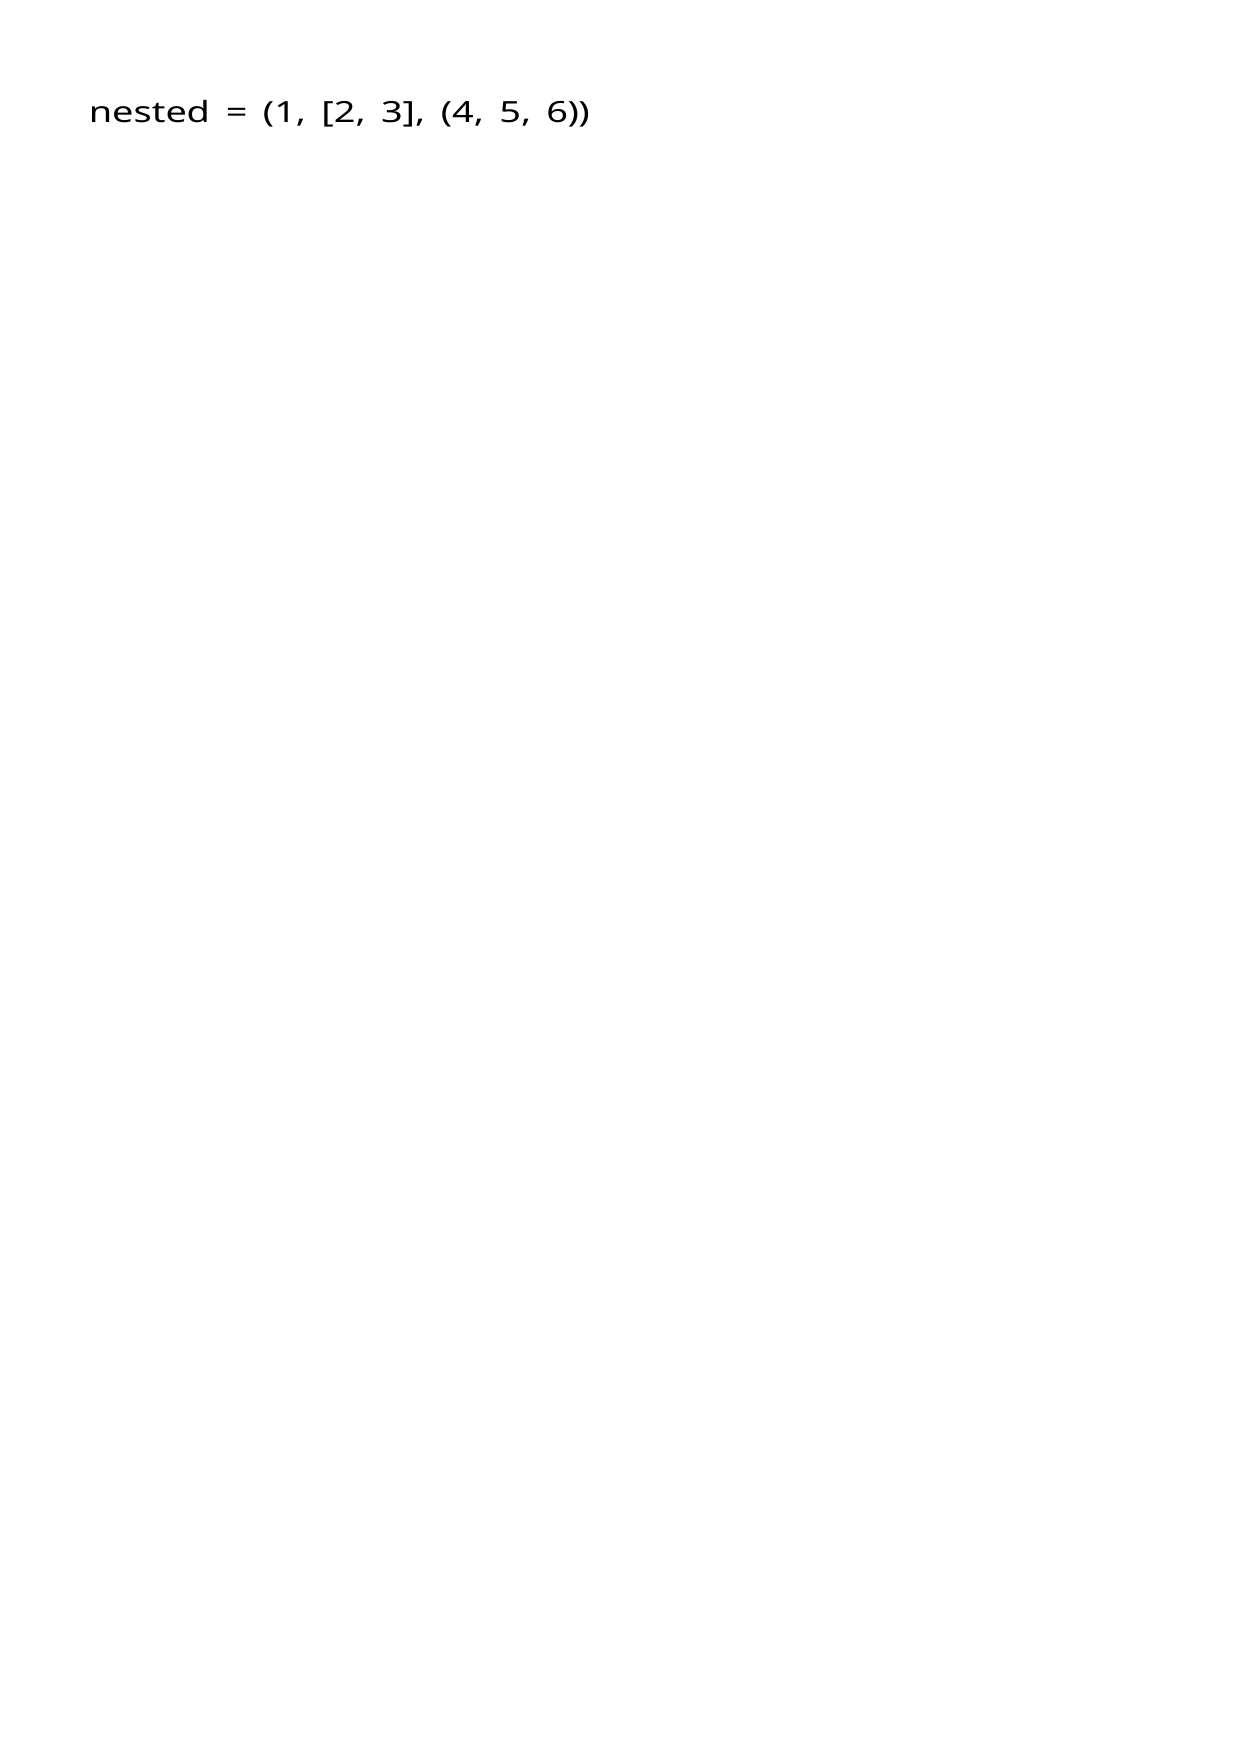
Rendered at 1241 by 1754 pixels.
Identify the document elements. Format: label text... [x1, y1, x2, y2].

text nested = (1, [2, 3], (4, 5, 6)) [89, 92, 1226, 131]
